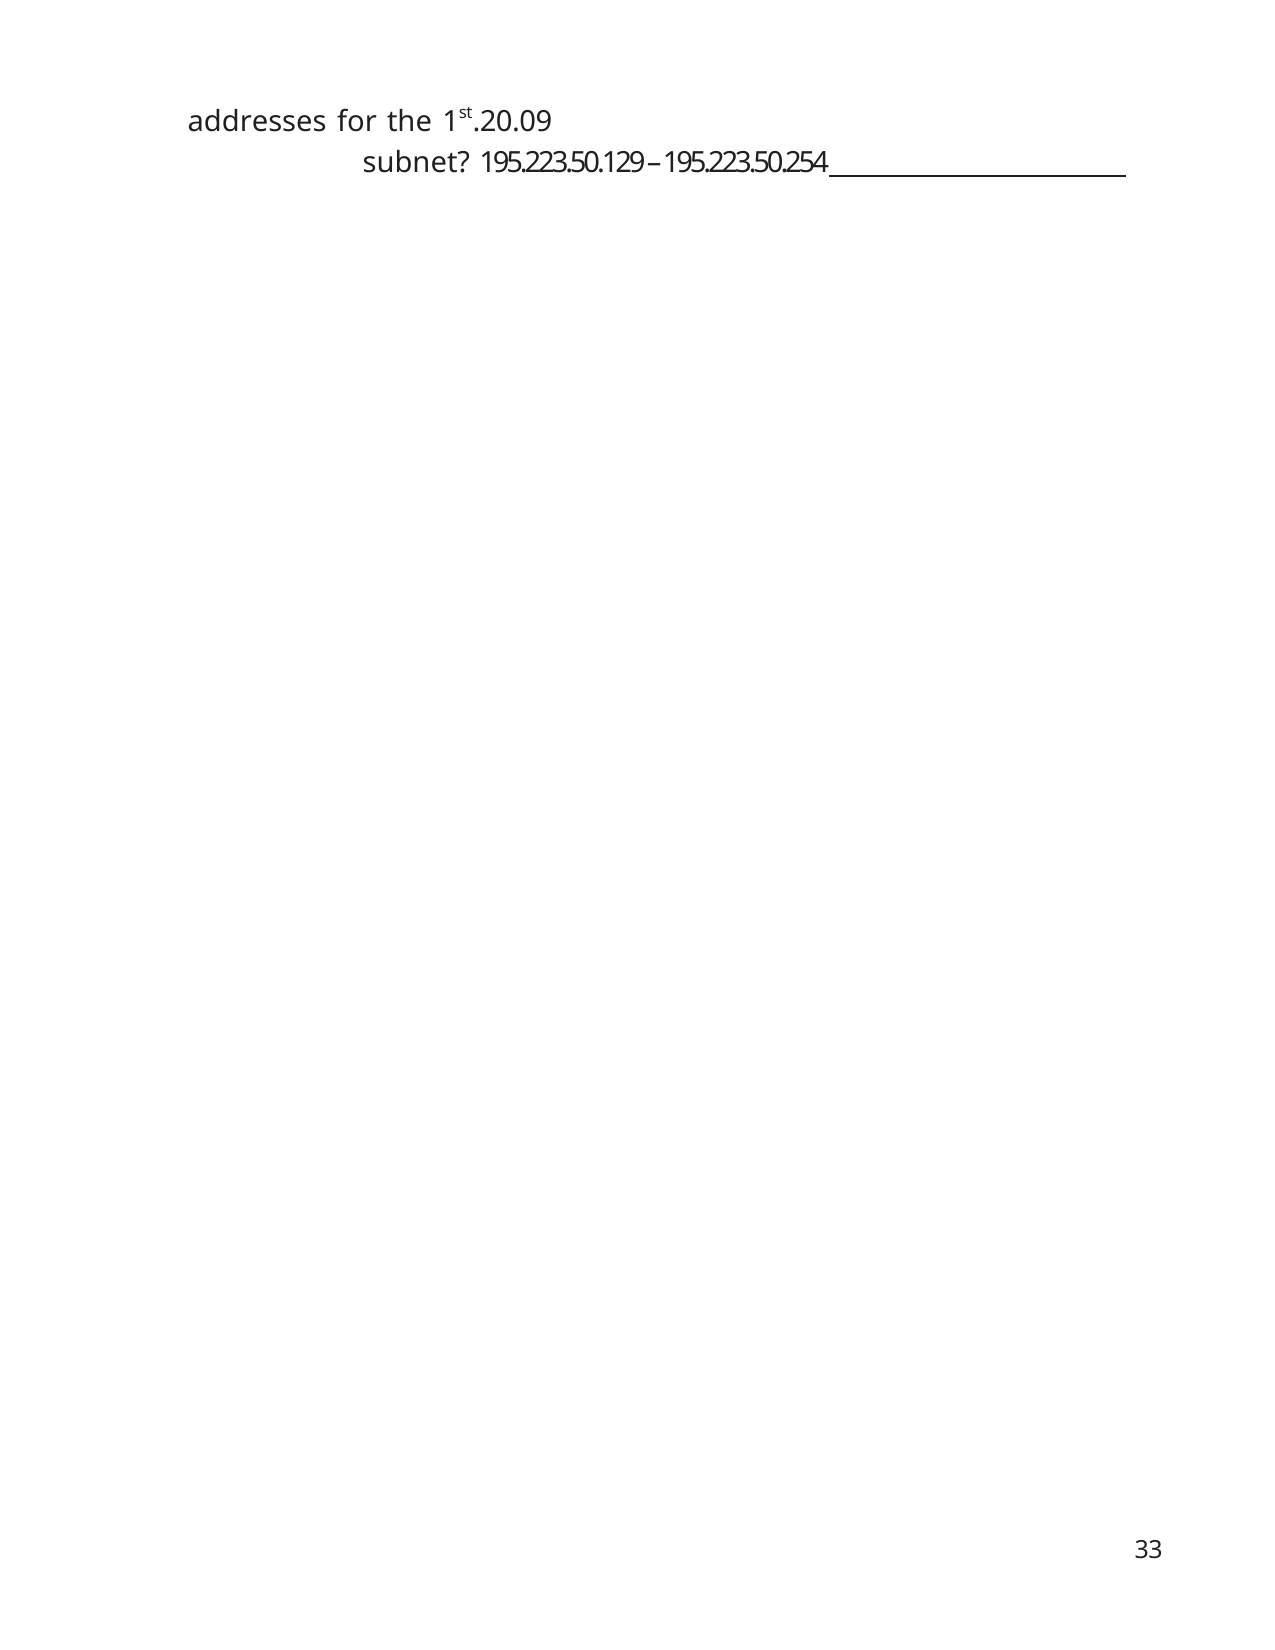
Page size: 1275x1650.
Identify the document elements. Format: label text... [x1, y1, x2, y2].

text subnet? 195.223.50.129 – 195.223.50.254 [362, 141, 1162, 181]
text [151, 100, 586, 140]
